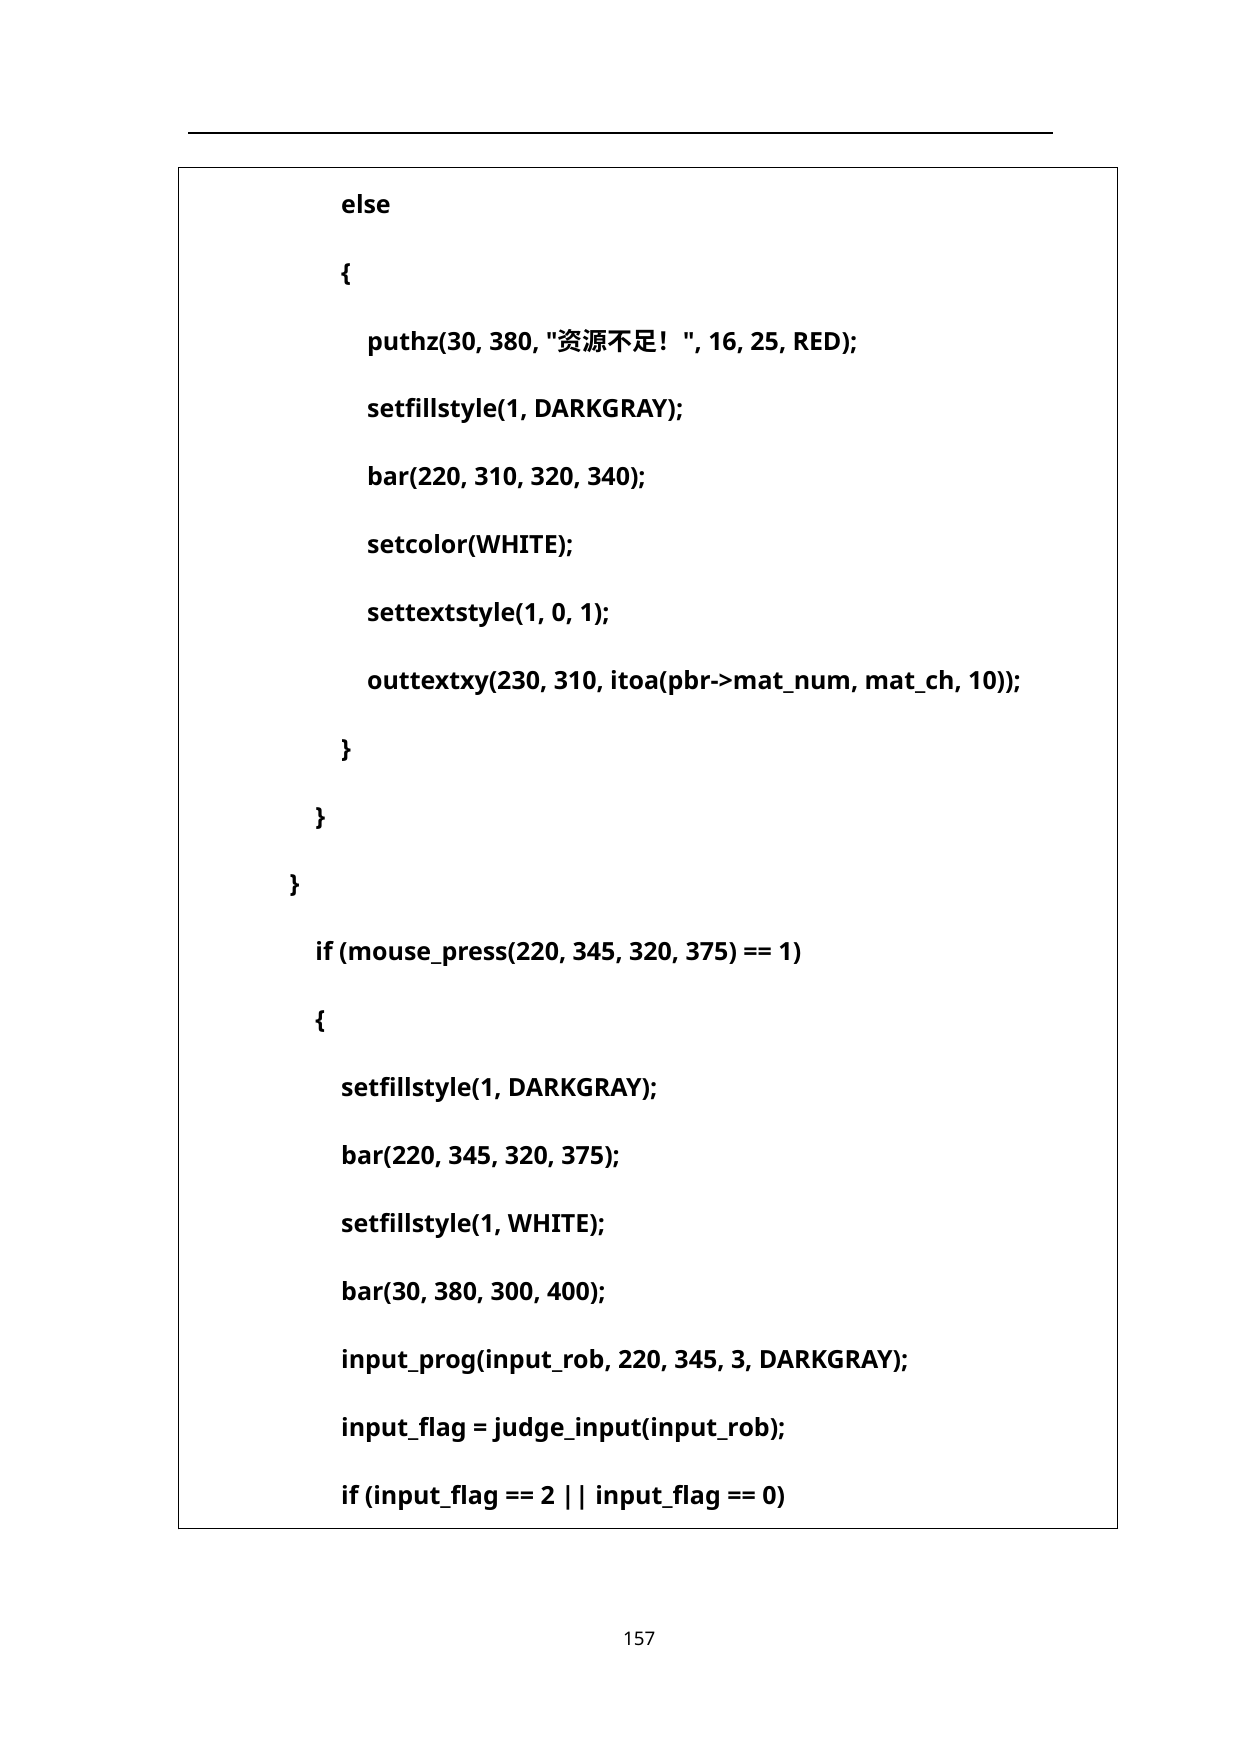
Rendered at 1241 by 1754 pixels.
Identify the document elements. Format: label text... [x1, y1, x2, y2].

text bar(30, 380, 300, 400); [187, 1257, 1053, 1325]
text bar(220, 310, 320, 340); [187, 442, 1053, 510]
text { [187, 985, 1053, 1053]
text } [187, 713, 1053, 781]
text bar(220, 345, 320, 375); [187, 1121, 1053, 1189]
text outtextxy(230, 310, itoa(pbr->mat_num, mat_ch, 10)); [187, 646, 1053, 713]
text setfillstyle(1, DARKGRAY); [187, 374, 1053, 442]
text setfillstyle(1, WHITE); [187, 1189, 1053, 1257]
text settextstyle(1, 0, 1); [187, 578, 1053, 646]
text setcolor(WHITE); [187, 510, 1053, 578]
text if (mouse_press(220, 345, 320, 375) == 1) [187, 917, 1053, 985]
text input_flag = judge_input(input_rob); [187, 1393, 1053, 1457]
text if (input_flag == 2 || input_flag == 0) [179, 1457, 1117, 1528]
text else [179, 168, 1117, 238]
text } [187, 781, 1053, 849]
text input_prog(input_rob, 220, 345, 3, DARKGRAY); [187, 1325, 1053, 1393]
text } [187, 849, 1053, 917]
text puthz(30, 380, "资源不足！", 16, 25, RED); [187, 306, 1053, 374]
text { [187, 238, 1053, 306]
text setfillstyle(1, DARKGRAY); [187, 1053, 1053, 1121]
